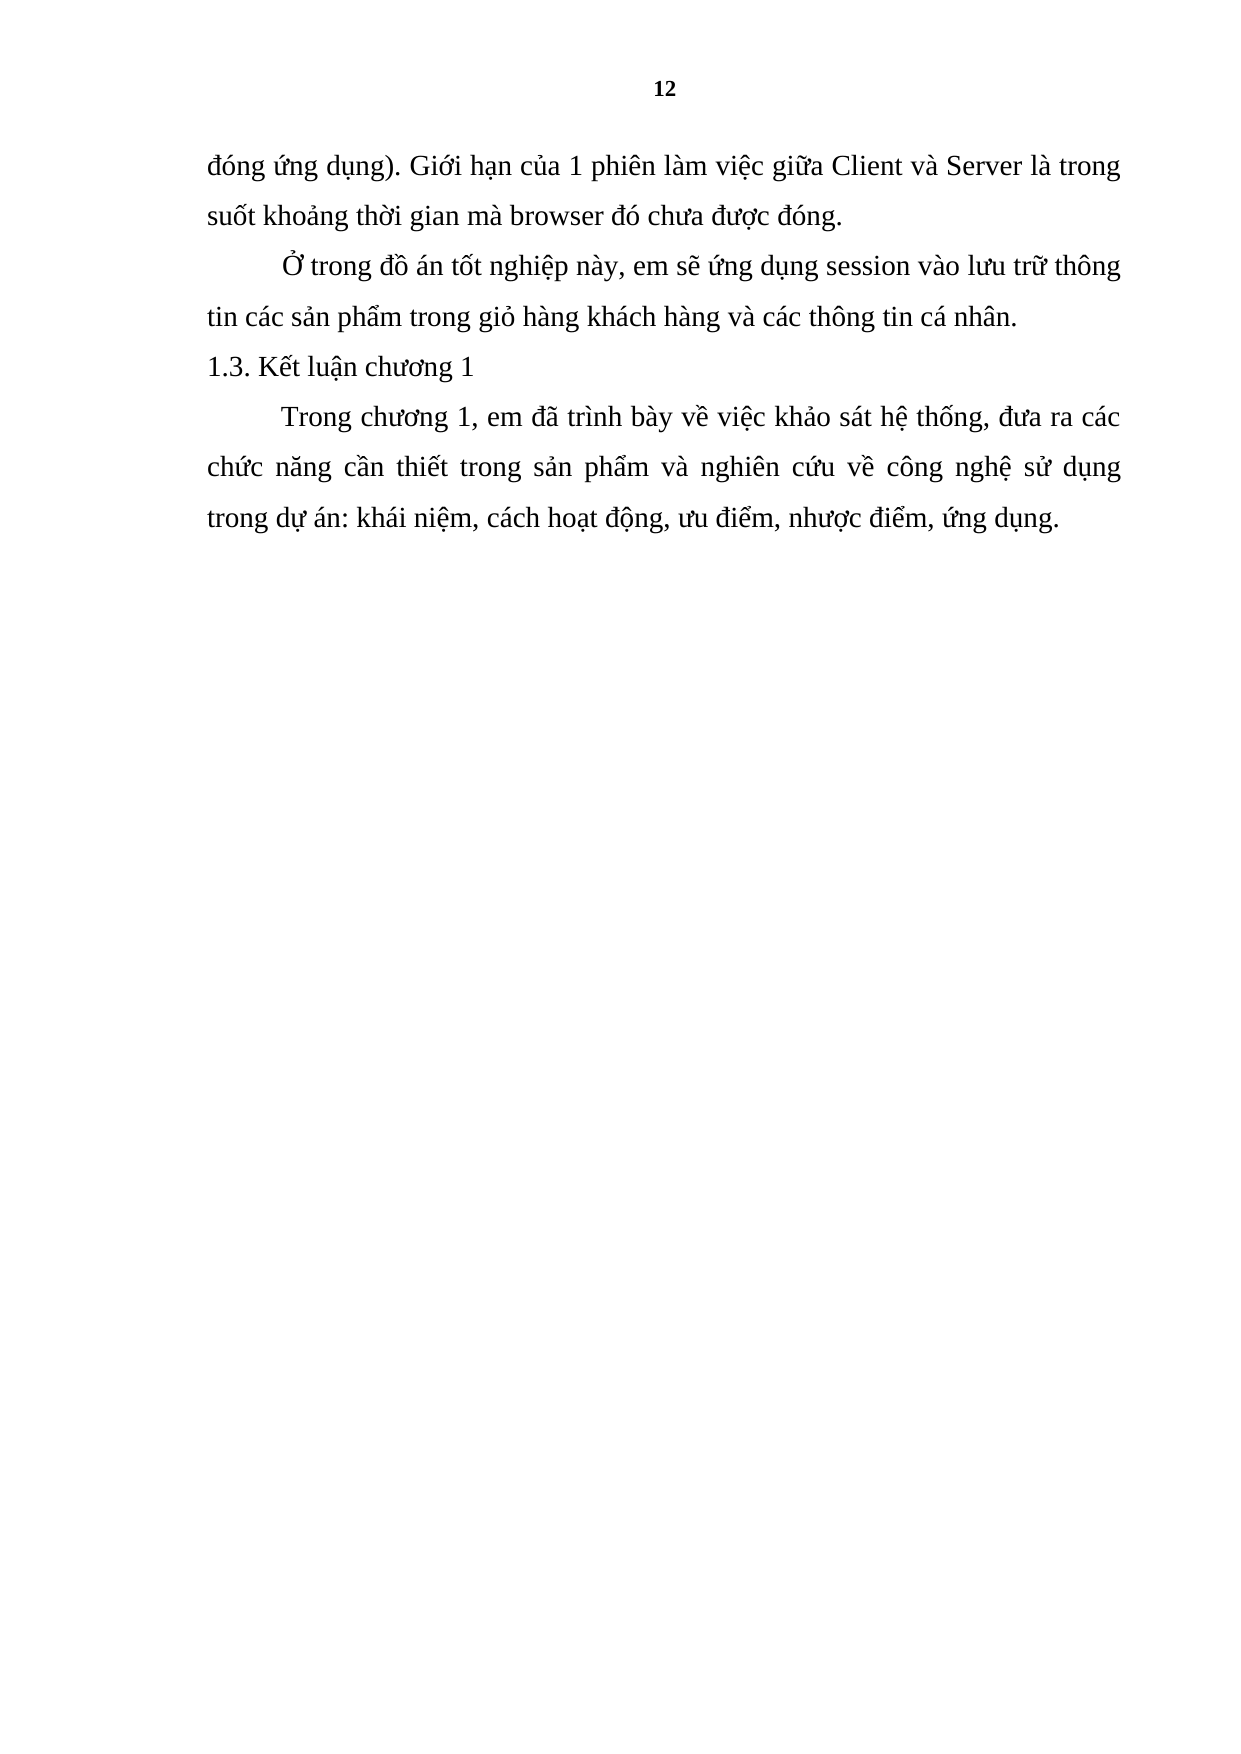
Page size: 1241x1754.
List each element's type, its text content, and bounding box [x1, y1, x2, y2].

text Ở trong đồ án tốt nghiệp này, em sẽ ứng dụng session vào lưu trữ thông tin các sản phẩm trong giỏ hàng khách hàng và các thông tin cá nhân. [207, 248, 1122, 332]
text Trong chương 1, em đã trình bày về việc khảo sát hệ thống, đưa ra các chức năng cần thiết trong sản phẩm và nghiên cứu về công nghệ sử dụng trong dự án: khái niệm, cách hoạt động, ưu điểm, nhược điểm, ứng dụng. [207, 399, 1122, 533]
subtitle Kết luận chương 1 [207, 349, 1122, 382]
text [207, 148, 1122, 232]
